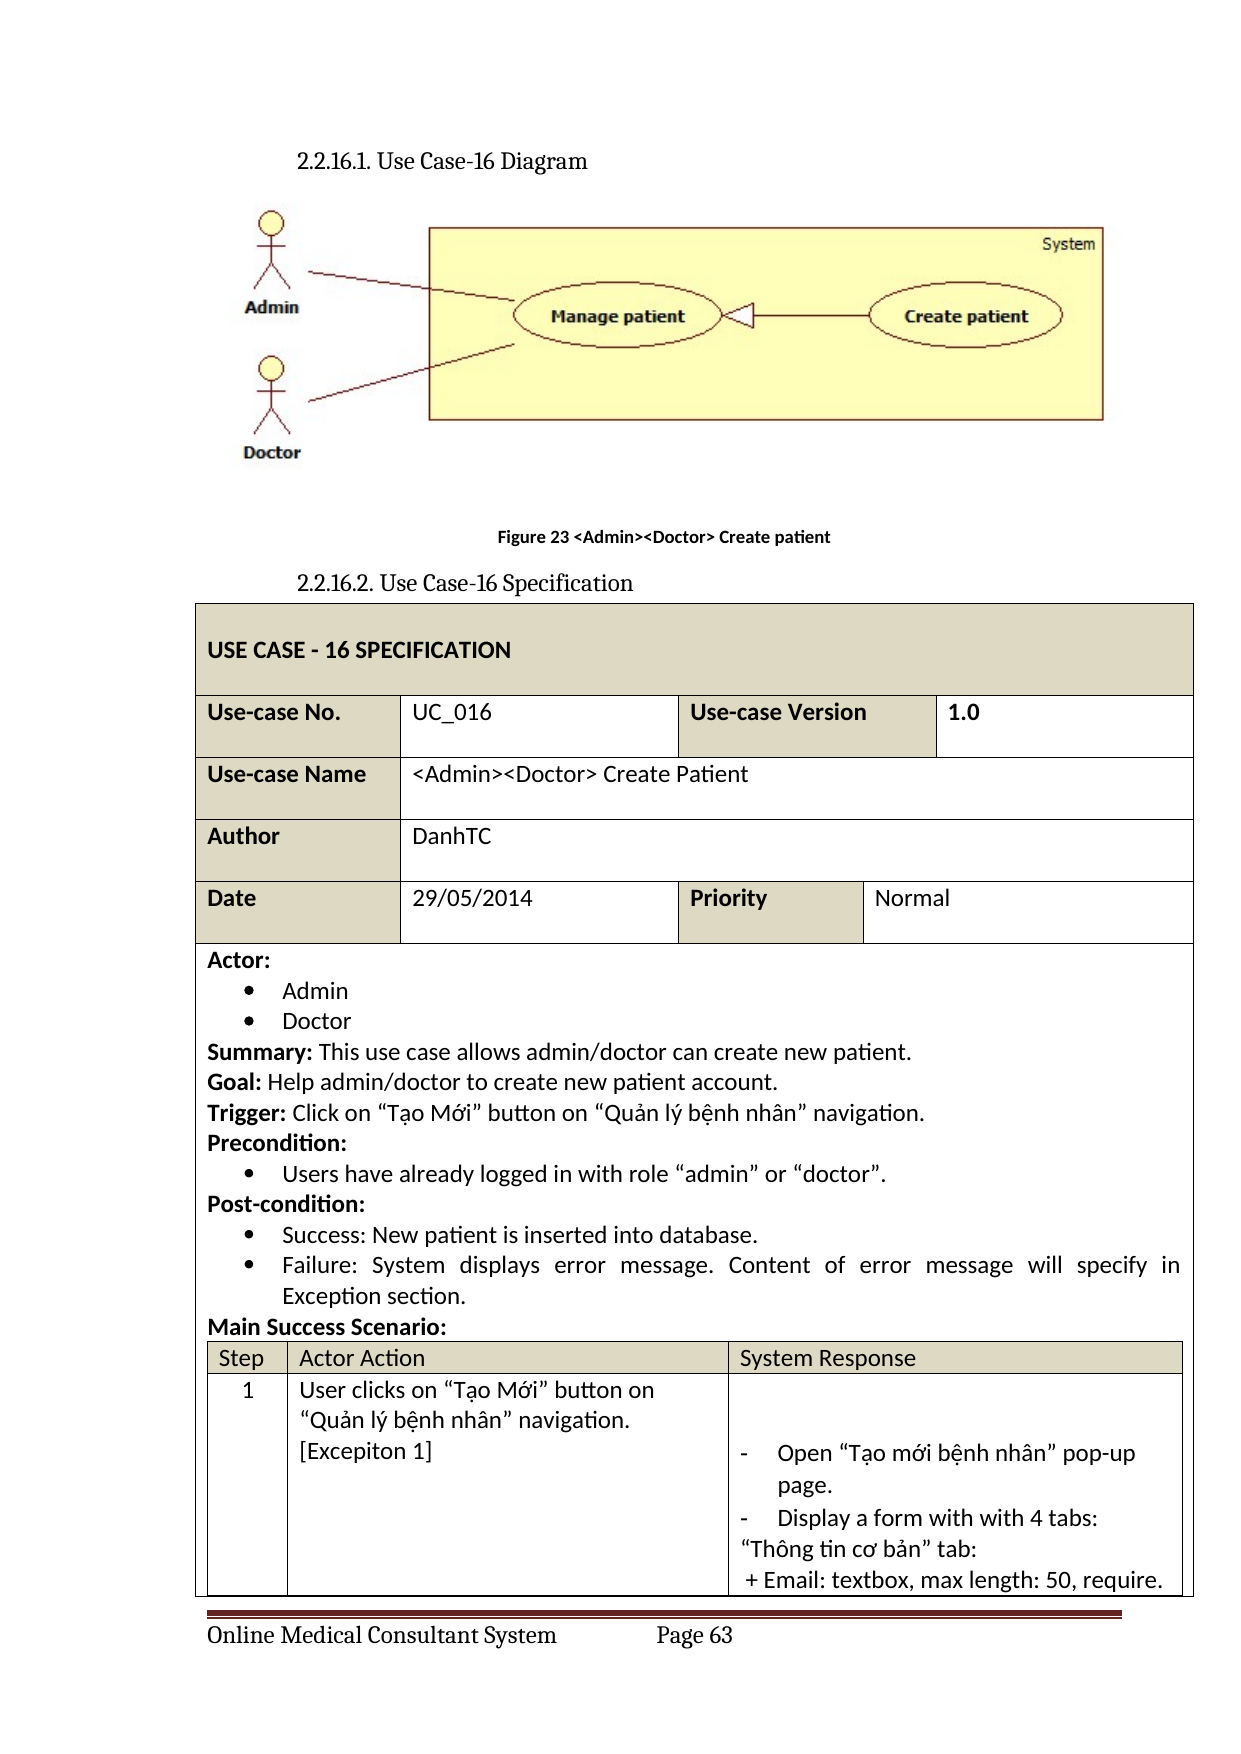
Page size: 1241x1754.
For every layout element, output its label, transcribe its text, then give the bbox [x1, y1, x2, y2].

table_cell 29/05/2014 [401, 882, 678, 943]
table_cell Priority [679, 882, 863, 943]
picture [207, 180, 1134, 501]
table_cell Date [196, 882, 400, 943]
table_cell DanhTC [401, 820, 1193, 881]
table_cell UC_016 [401, 696, 678, 757]
table_cell Use-case Name [196, 758, 400, 819]
table_cell <Admin><Doctor> Create Patient [401, 758, 1193, 819]
table_header USE CASE - 16 SPECIFICATION [196, 604, 1193, 695]
table_cell Use-case No. [196, 696, 400, 757]
subtitle Use Case-16 Specification [282, 569, 1122, 598]
subtitle Use Case-16 Diagram [282, 147, 1122, 176]
table_cell Author [196, 820, 400, 881]
table_cell Use-case Version [679, 696, 936, 757]
table_cell 1.0 [937, 696, 1193, 757]
table_cell Normal [864, 882, 1193, 943]
